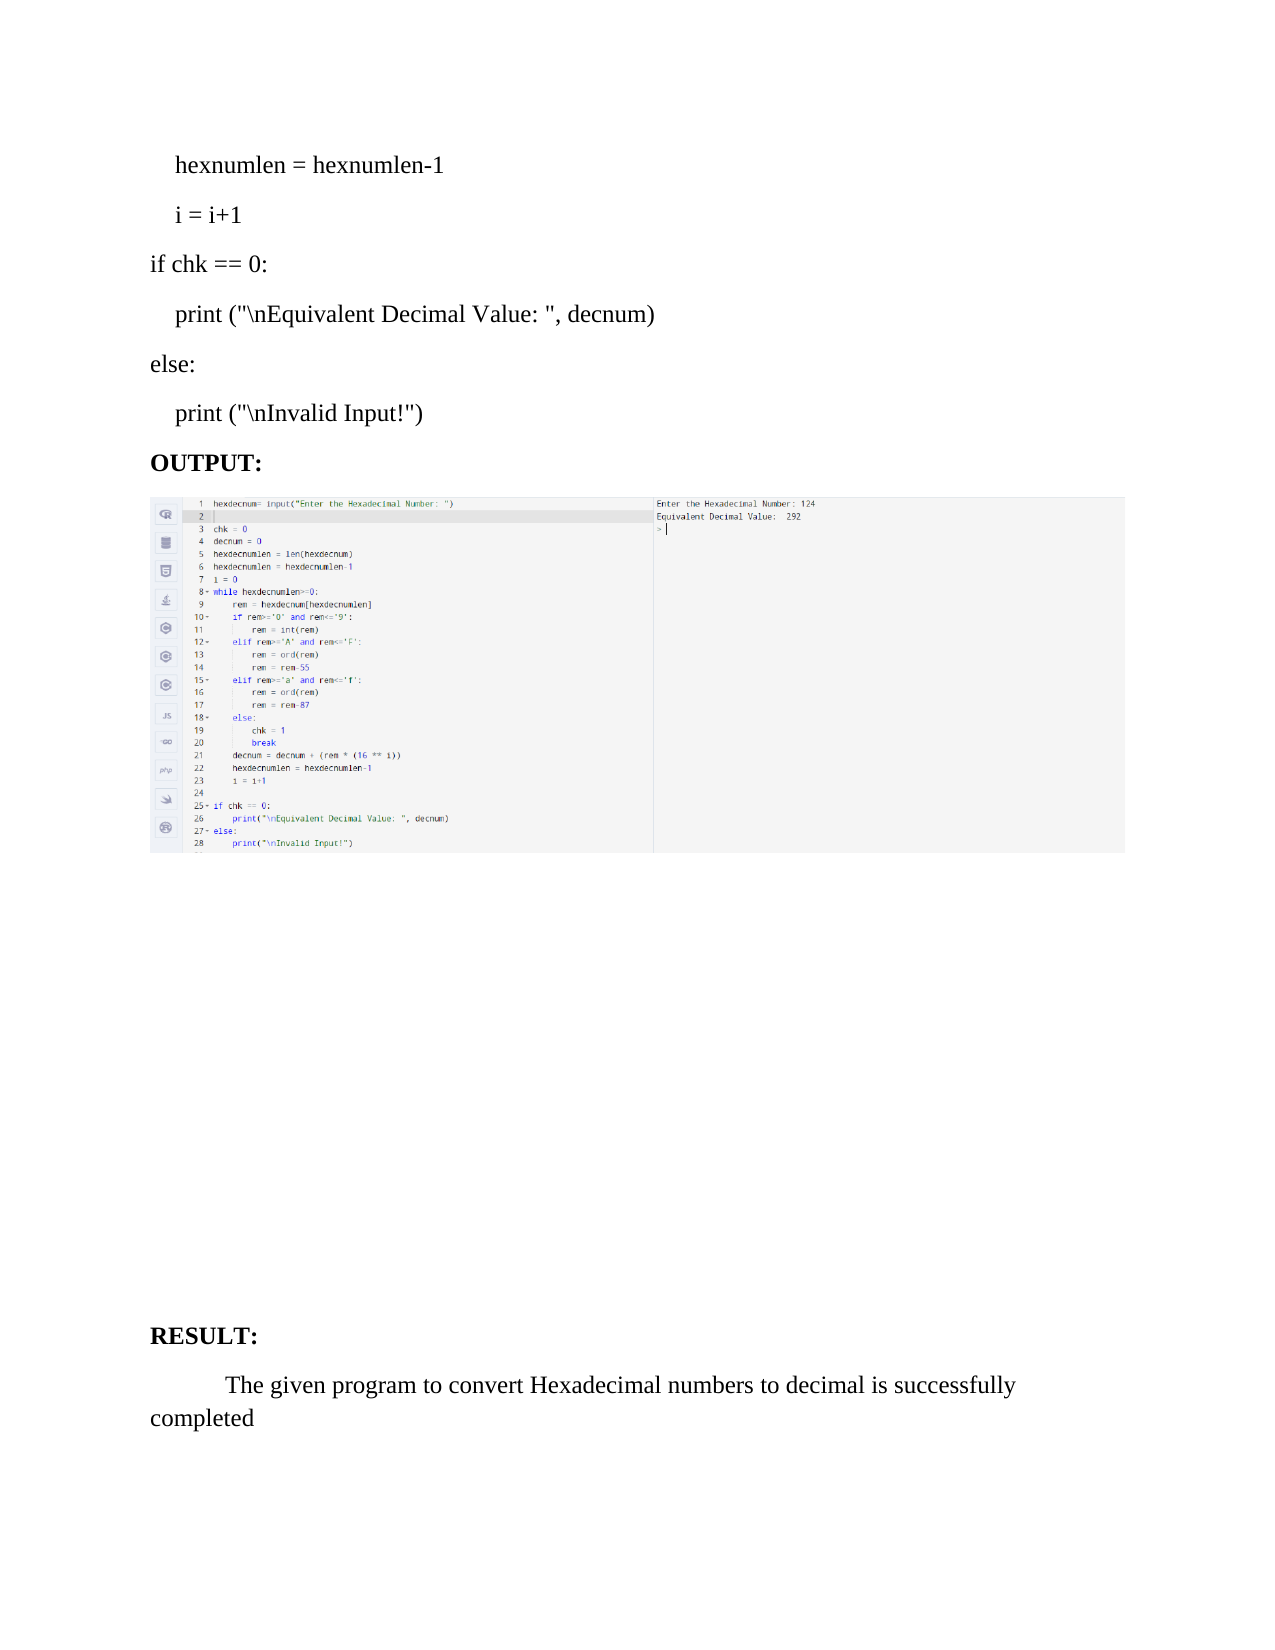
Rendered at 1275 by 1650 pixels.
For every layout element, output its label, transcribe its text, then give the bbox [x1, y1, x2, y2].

picture [150, 497, 1125, 853]
text hexnumlen = hexnumlen-1 [150, 150, 1125, 179]
text RESULT: [150, 1321, 1125, 1349]
text if chk == 0: [150, 249, 1125, 278]
text print ("\nEquivalent Decimal Value: ", decnum) [150, 299, 1125, 328]
text OUTPUT: [150, 448, 1125, 477]
text else: [150, 349, 1125, 377]
text i = i+1 [150, 200, 1125, 228]
text print ("\nInvalid Input!") [150, 398, 1125, 427]
text The given program to convert Hexadecimal numbers to decimal is successfully completed [150, 1371, 1125, 1432]
